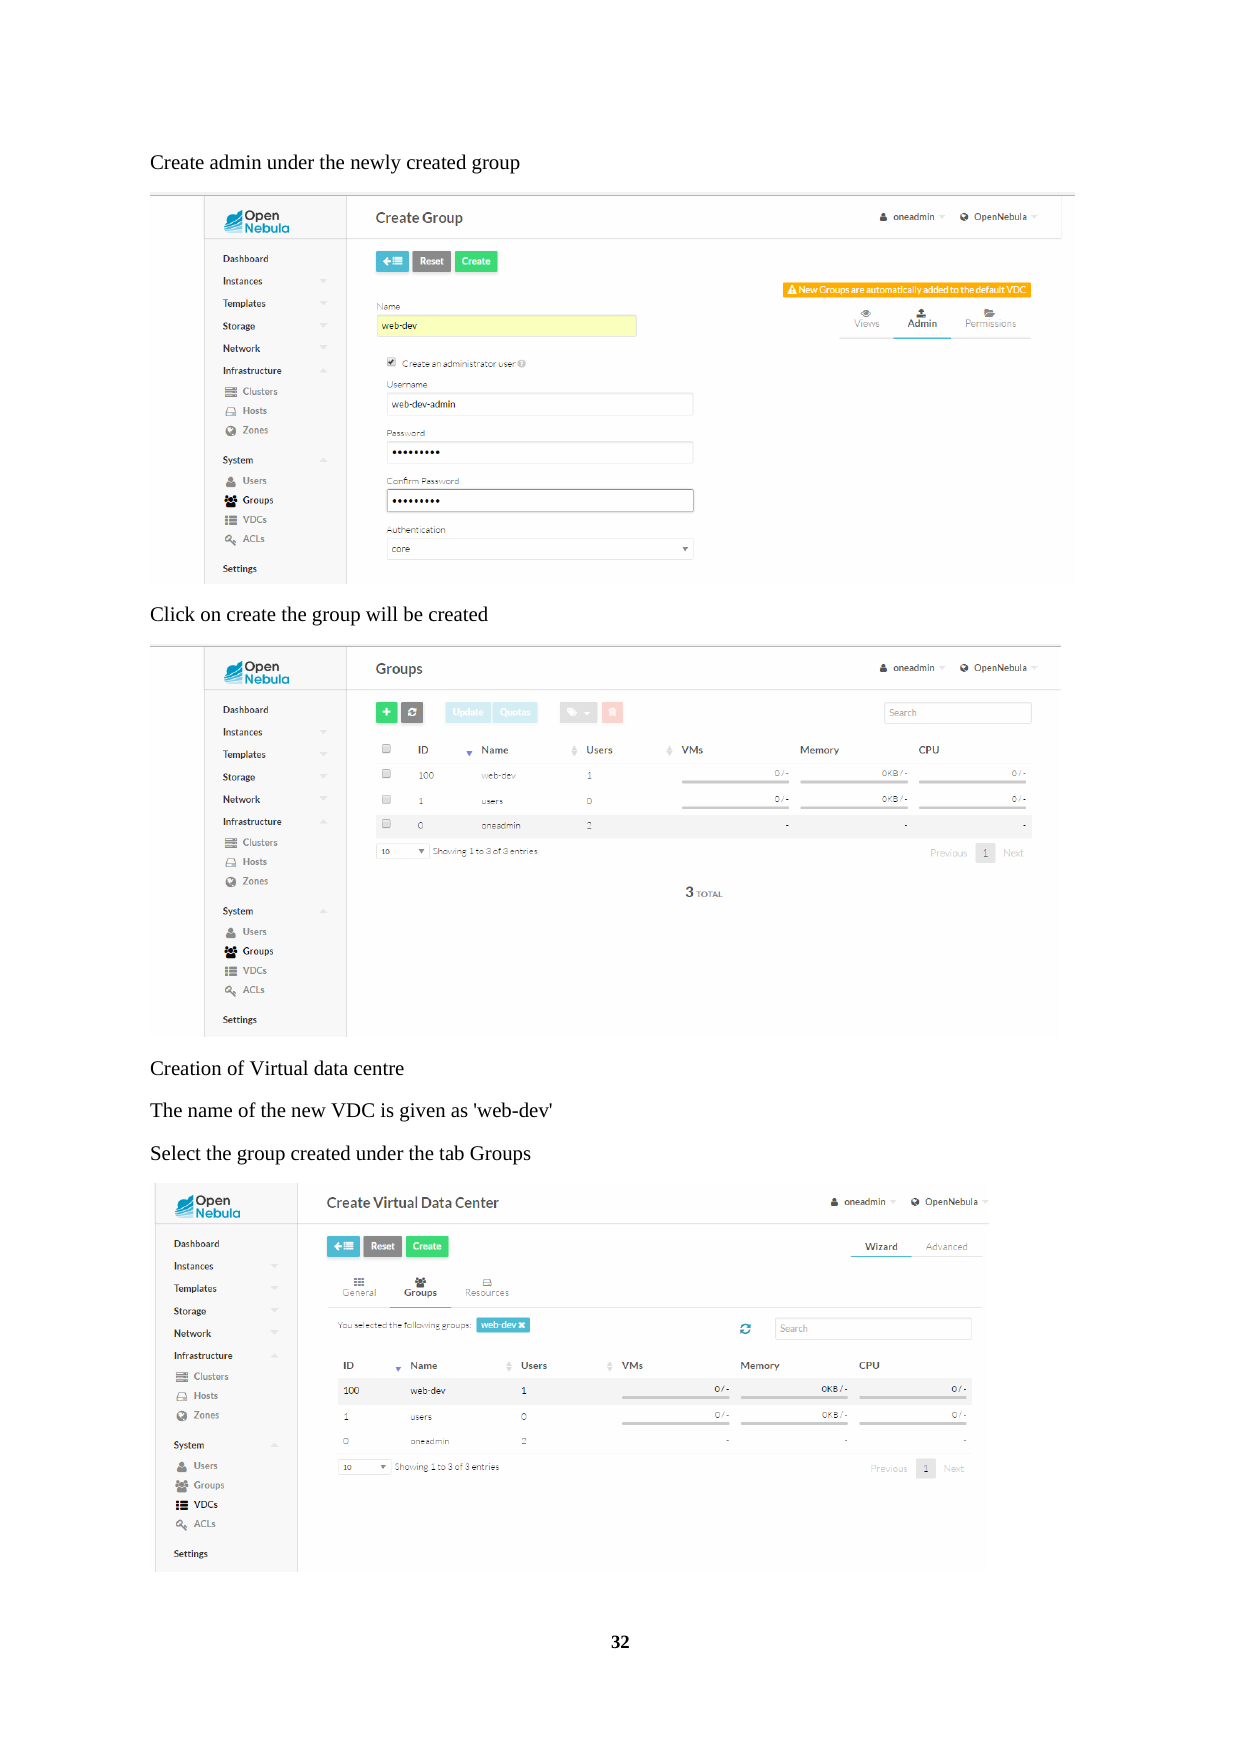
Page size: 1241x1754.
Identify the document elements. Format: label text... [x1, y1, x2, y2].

picture [150, 644, 1061, 1037]
text Create admin under the newly created group [150, 150, 1090, 174]
text Creation of Virtual data centre [150, 1056, 1090, 1080]
picture [150, 192, 1075, 584]
text The name of the new VDC is given as 'web-dev' [150, 1098, 1090, 1122]
text Click on create the group will be created [150, 602, 1090, 626]
text Select the group created under the tab Groups [150, 1141, 1090, 1165]
picture [150, 1183, 989, 1572]
